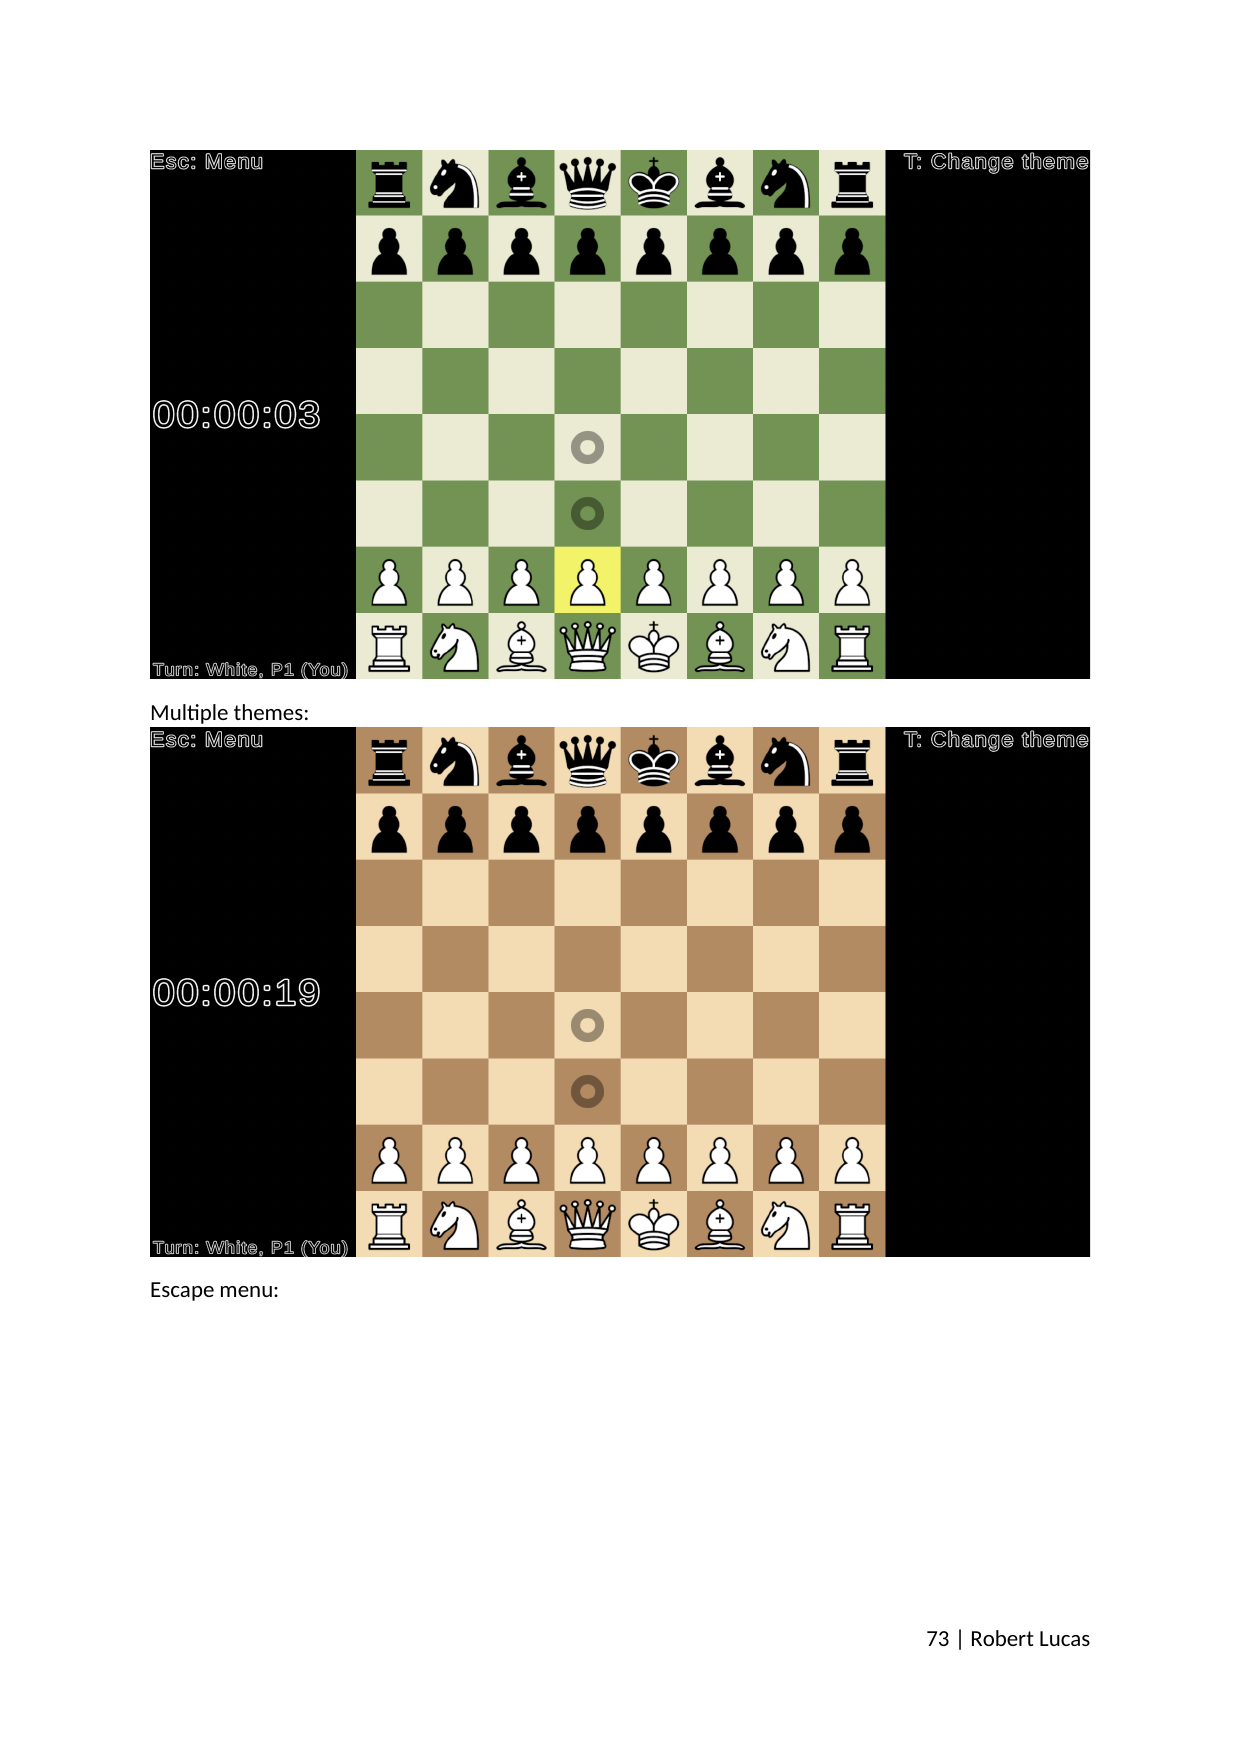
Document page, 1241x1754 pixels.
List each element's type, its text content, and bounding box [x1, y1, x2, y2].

text Escape menu: [150, 1276, 1090, 1304]
picture [150, 150, 1091, 679]
picture [150, 727, 1091, 1257]
text Multiple themes: [150, 698, 1090, 726]
